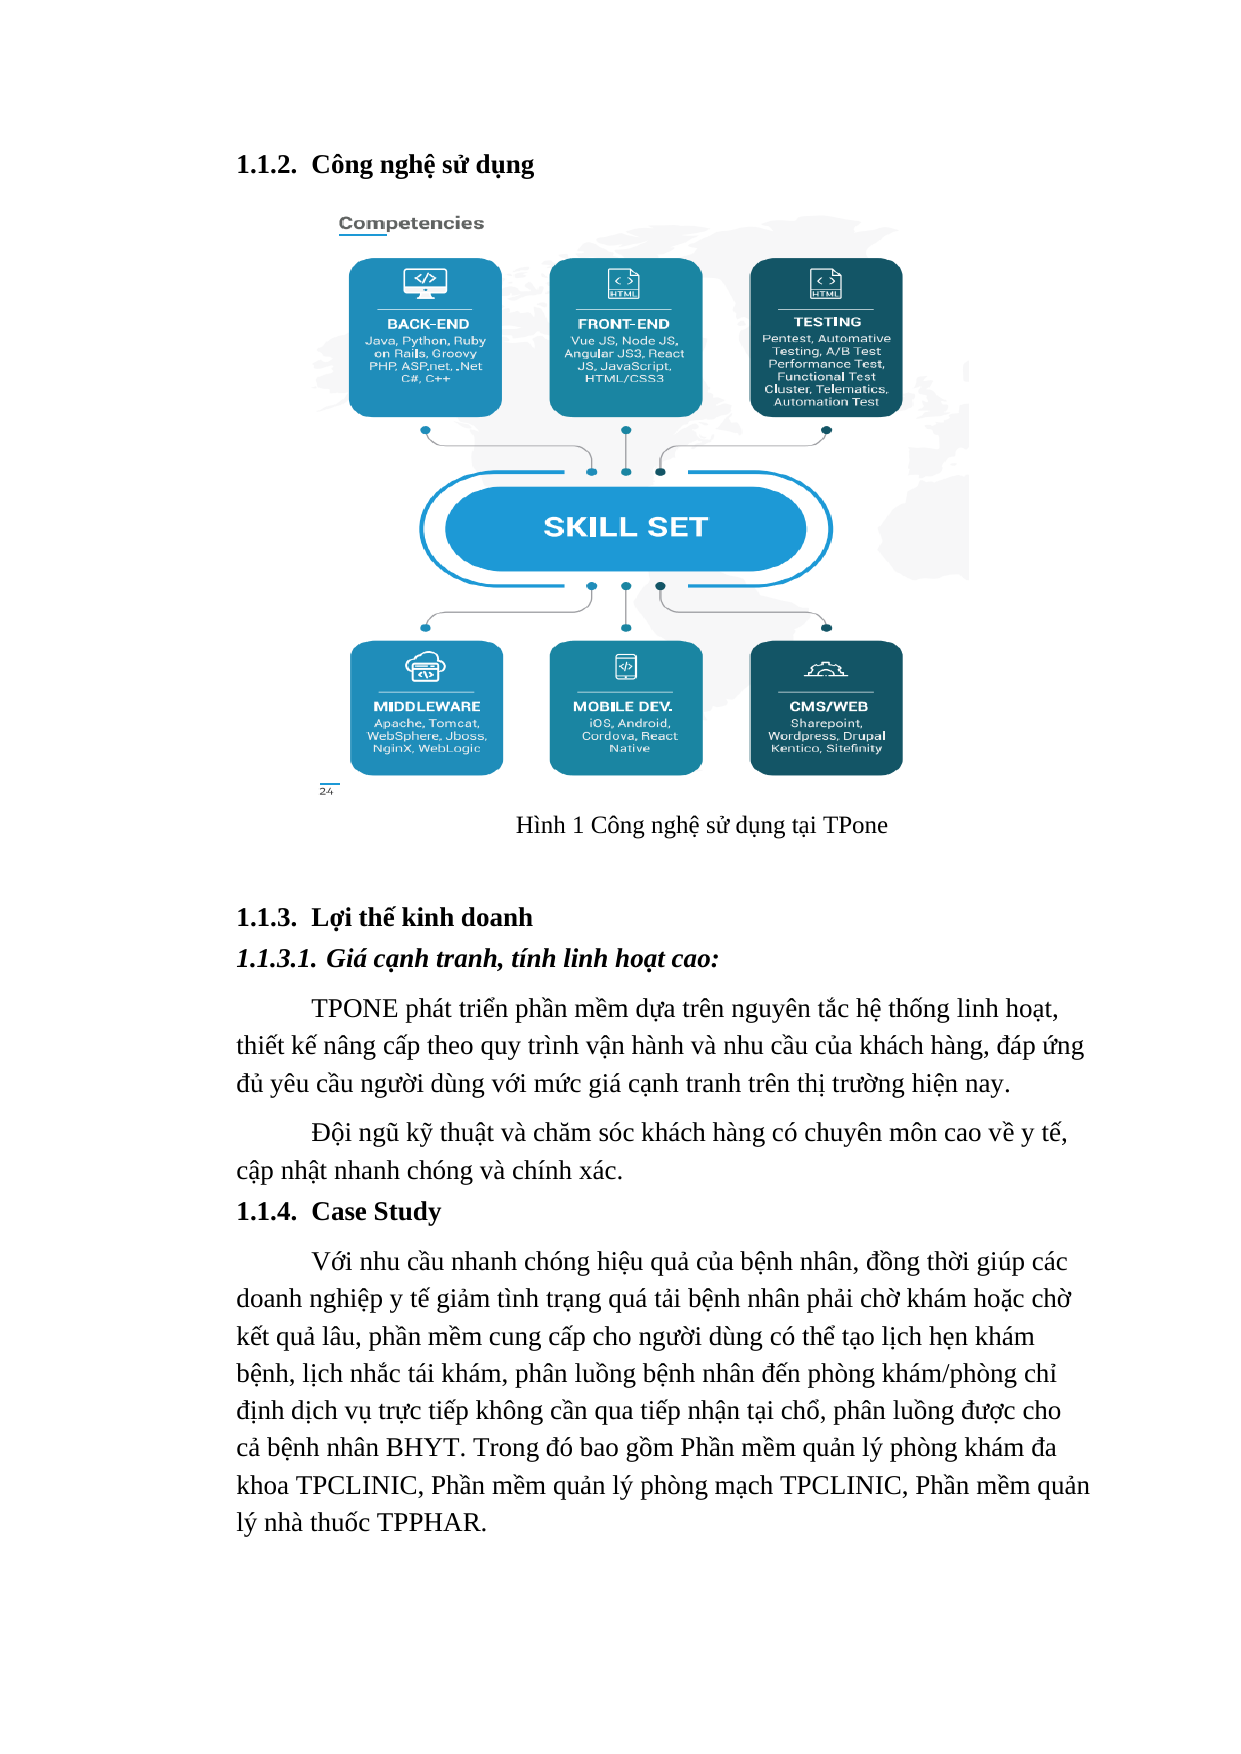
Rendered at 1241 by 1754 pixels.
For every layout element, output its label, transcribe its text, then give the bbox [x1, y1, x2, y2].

picture [311, 197, 969, 804]
subtitle Case Study [236, 1195, 1092, 1226]
text Hình 1 Công nghệ sử dụng tại TPone [236, 810, 1092, 839]
subtitle Giá cạnh tranh, tính linh hoạt cao: [236, 942, 1092, 973]
text Đội ngũ kỹ thuật và chăm sóc khách hàng có chuyên môn cao về y tế, cập nhật nhanh chóng và chính xác. [236, 1117, 1092, 1185]
text Với nhu cầu nhanh chóng hiệu quả của bệnh nhân, đồng thời giúp các doanh nghiệp y tế giảm tình trạng quá tải bệnh nhân phải chờ khám hoặc chờ kết quả lâu, phần mềm cung cấp cho người dùng có thể tạo lịch hẹn khám bệnh, lịch nhắc tái khám, phân luồng bệnh nhân đến phòng khám/phòng chỉ định dịch vụ trực tiếp không cần qua tiếp nhận tại chổ, phân luồng được cho cả bệnh nhân BHYT. Trong đó bao gồm Phần mềm quản lý phòng khám đa khoa TPCLINIC, Phần mềm quản lý phòng mạch TPCLINIC, Phần mềm quản lý nhà thuốc TPPHAR. [236, 1245, 1092, 1537]
subtitle Công nghệ sử dụng [236, 148, 1092, 179]
text TPONE phát triển phần mềm dựa trên nguyên tắc hệ thống linh hoạt, thiết kế nâng cấp theo quy trình vận hành và nhu cầu của khách hàng, đáp ứng đủ yêu cầu người dùng với mức giá cạnh tranh trên thị trường hiện nay. [236, 992, 1092, 1098]
subtitle Lợi thế kinh doanh [236, 901, 1092, 932]
